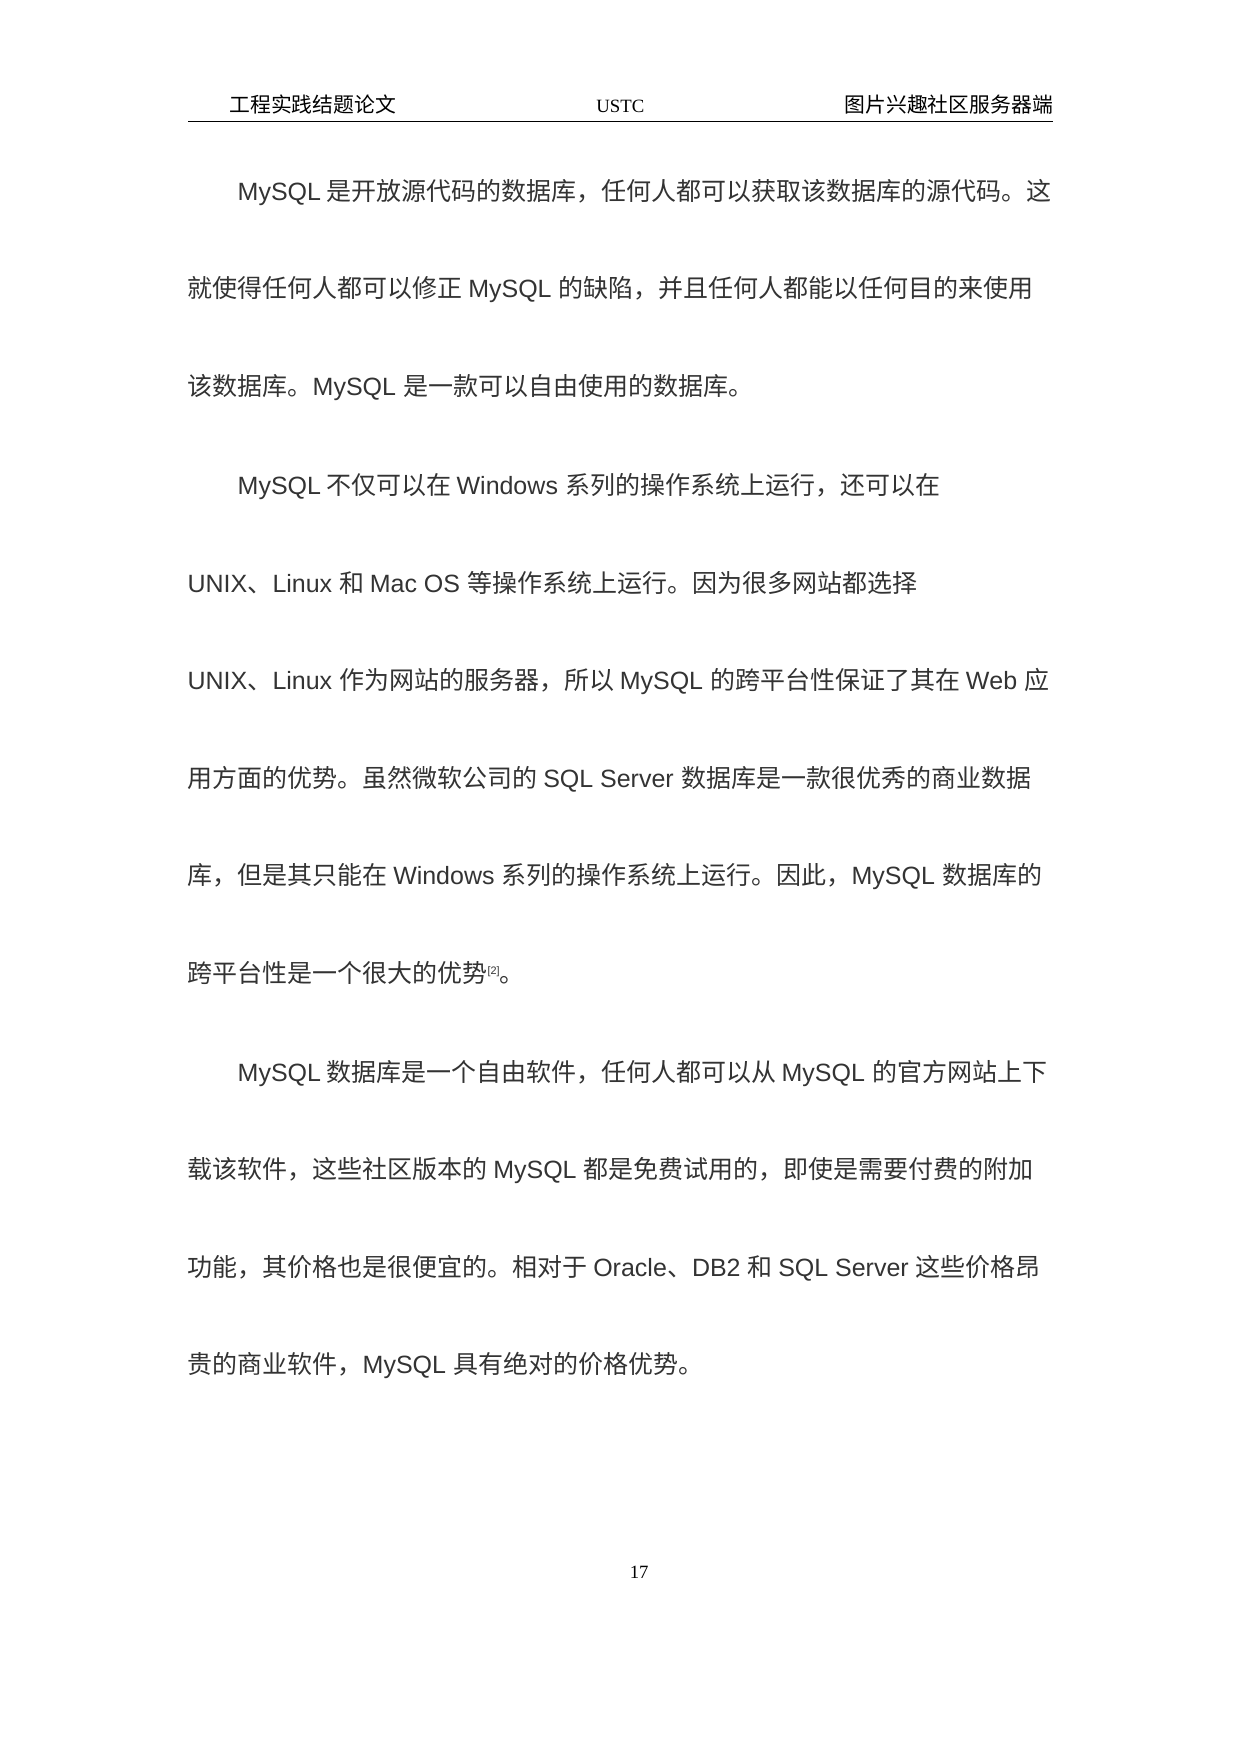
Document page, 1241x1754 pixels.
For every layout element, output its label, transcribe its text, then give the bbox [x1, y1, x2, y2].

text MySQL是开放源代码的数据库，任何人都可以获取该数据库的源代码。这就使得任何人都可以修正 MySQL 的缺陷，并且任何人都能以任何目的来使用该数据库。MySQL 是一款可以自由使用的数据库。 [187, 157, 1053, 417]
text MySQL数据库是一个自由软件，任何人都可以从 MySQL 的官方网站上下载该软件，这些社区版本的 MySQL 都是免费试用的，即使是需要付费的附加功能，其价格也是很便宜的。相对于 Oracle、DB2 和 SQL Server 这些价格昂贵的商业软件，MySQL 具有绝对的价格优势。 [187, 1038, 1053, 1396]
text MySQL不仅可以在 Windows 系列的操作系统上运行，还可以在 UNIX、Linux 和 Mac OS 等操作系统上运行。因为很多网站都选择 UNIX、Linux 作为网站的服务器，所以 MySQL 的跨平台性保证了其在 Web 应用方面的优势。虽然微软公司的 SQL Server 数据库是一款很优秀的商业数据库，但是其只能在 Windows 系列的操作系统上运行。因此，MySQL 数据库的跨平台性是一个很大的优势[2]。 [187, 451, 1053, 1004]
